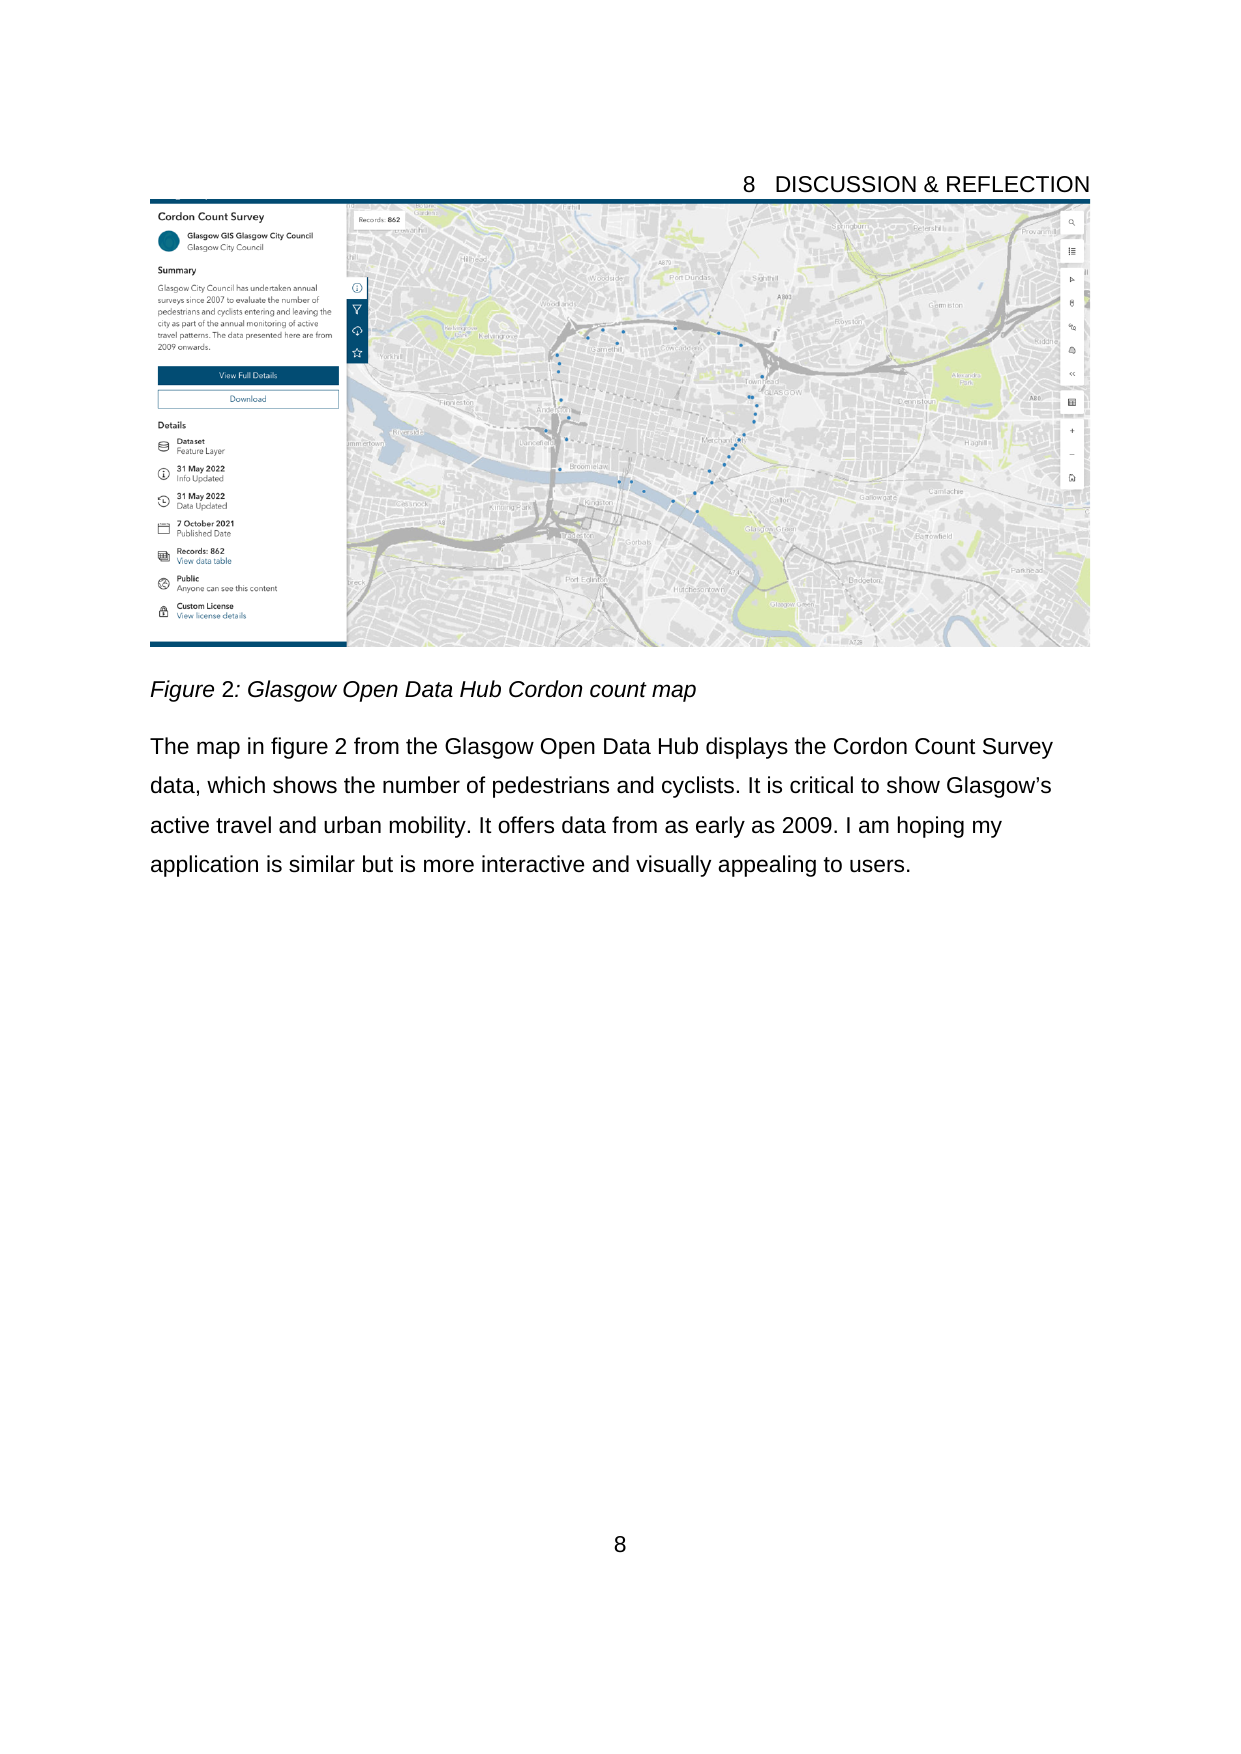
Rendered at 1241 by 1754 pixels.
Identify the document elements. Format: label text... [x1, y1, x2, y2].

text Figure 2: Glasgow Open Data Hub Cordon count map [150, 676, 1090, 703]
text The map in figure 2 from the Glasgow Open Data Hub displays the Cordon Count Survey data, which shows the number of pedestrians and cyclists. It is critical to show Glasgow’s active travel and urban mobility. It offers data from as early as 2009. I am hoping my application is similar but is more interactive and visually appealing to users. [150, 733, 1090, 877]
picture [150, 203, 1091, 647]
